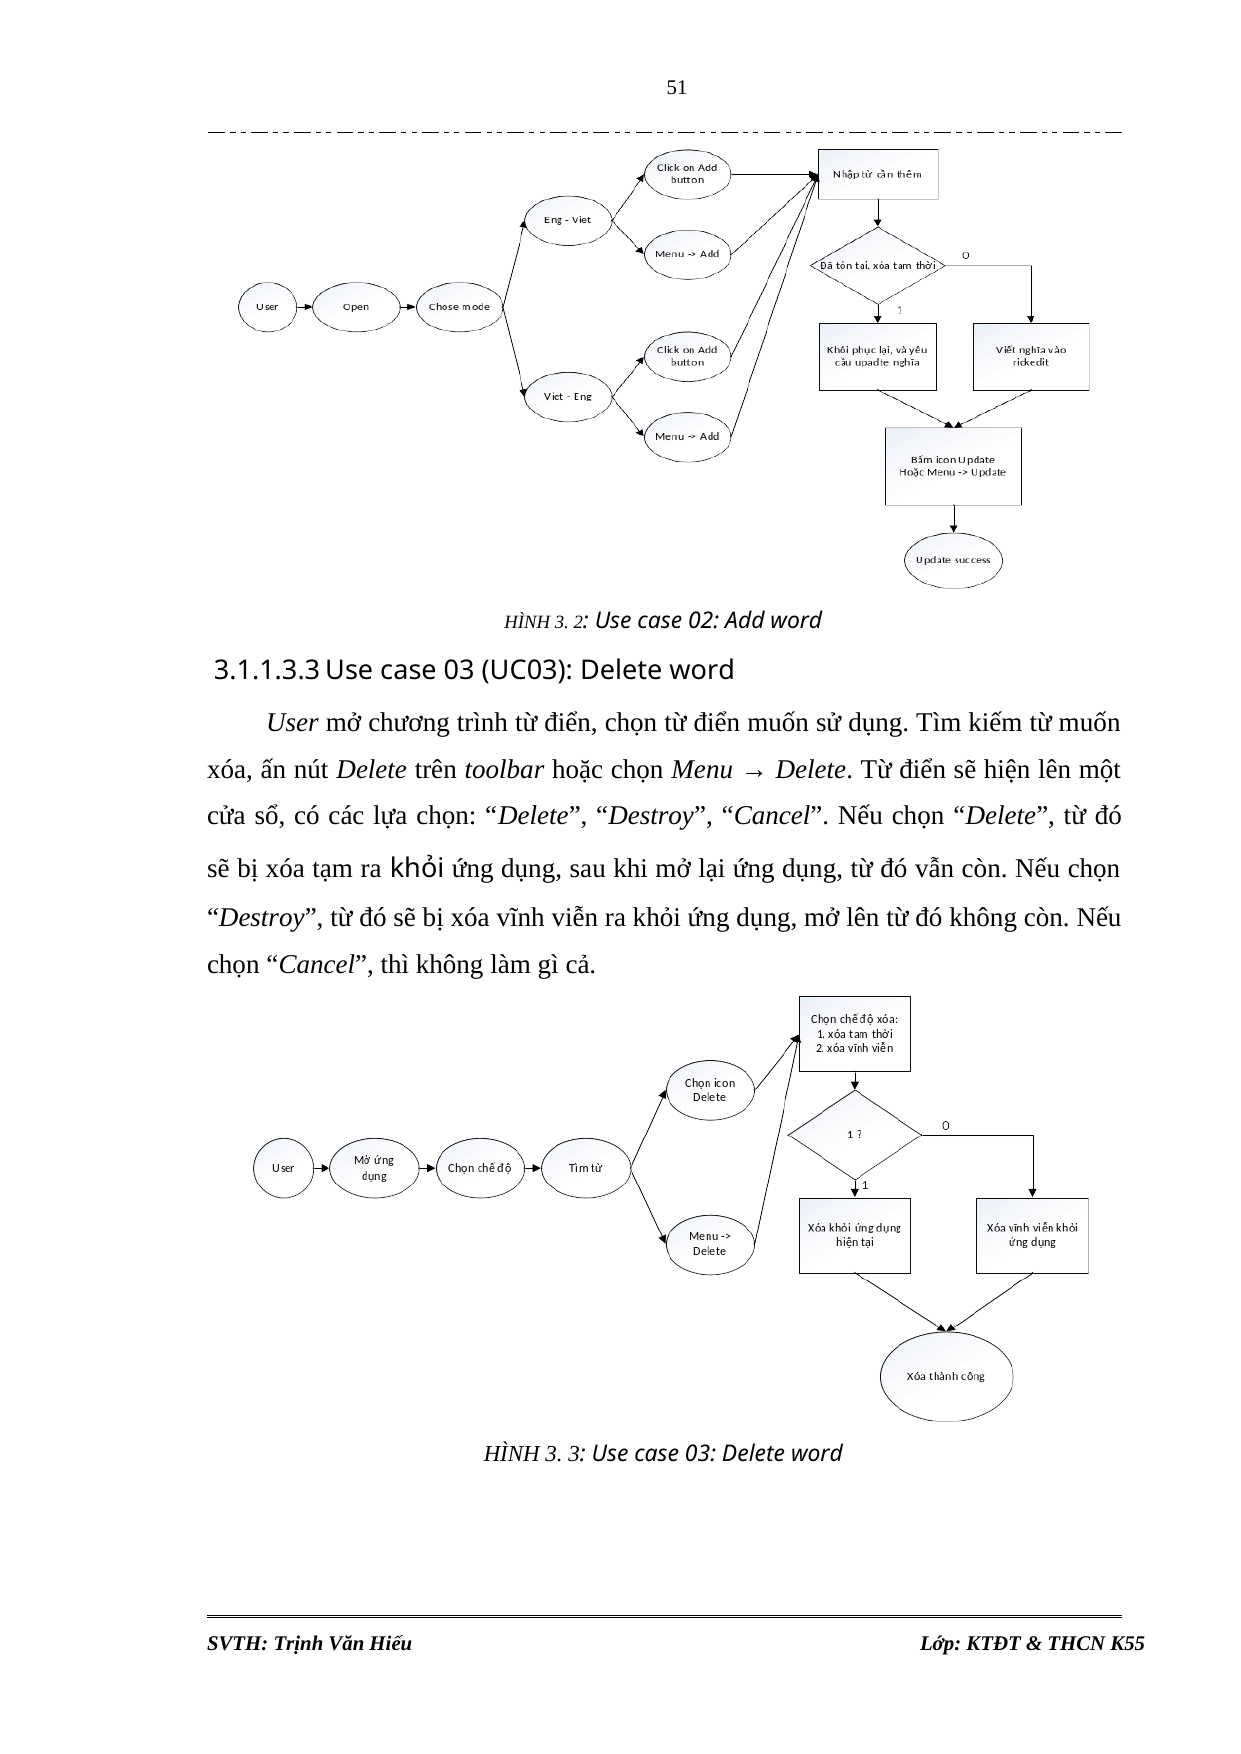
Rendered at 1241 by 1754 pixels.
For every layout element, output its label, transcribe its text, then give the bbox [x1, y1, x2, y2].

text HÌNH 3. 2: Use case 02: Add word [207, 604, 1122, 635]
text HÌNH 3. 3: Use case 03: Delete word [207, 1437, 1122, 1468]
list User mở chương trình từ điển, chọn từ điển muốn sử dụng. Tìm kiếm từ muốn xóa, ấn nút Delete trên toolbar hoặc chọn Menu → Delete. Từ điển sẽ hiện lên một cửa sổ, có các lựa chọn: “Delete”, “Destroy”, “Cancel”. Nếu chọn “Delete”, từ đó sẽ bị xóa tạm ra khỏi ứng dụng, sau khi mở lại ứng dụng, từ đó vẫn còn. Nếu chọn “Destroy”, từ đó sẽ bị xóa vĩnh viễn ra khỏi ứng dụng, mở lên từ đó không còn. Nếu chọn “Cancel”, thì không làm gì cả. [207, 706, 1122, 979]
list Use case 03 (UC03): Delete word [214, 651, 1122, 688]
